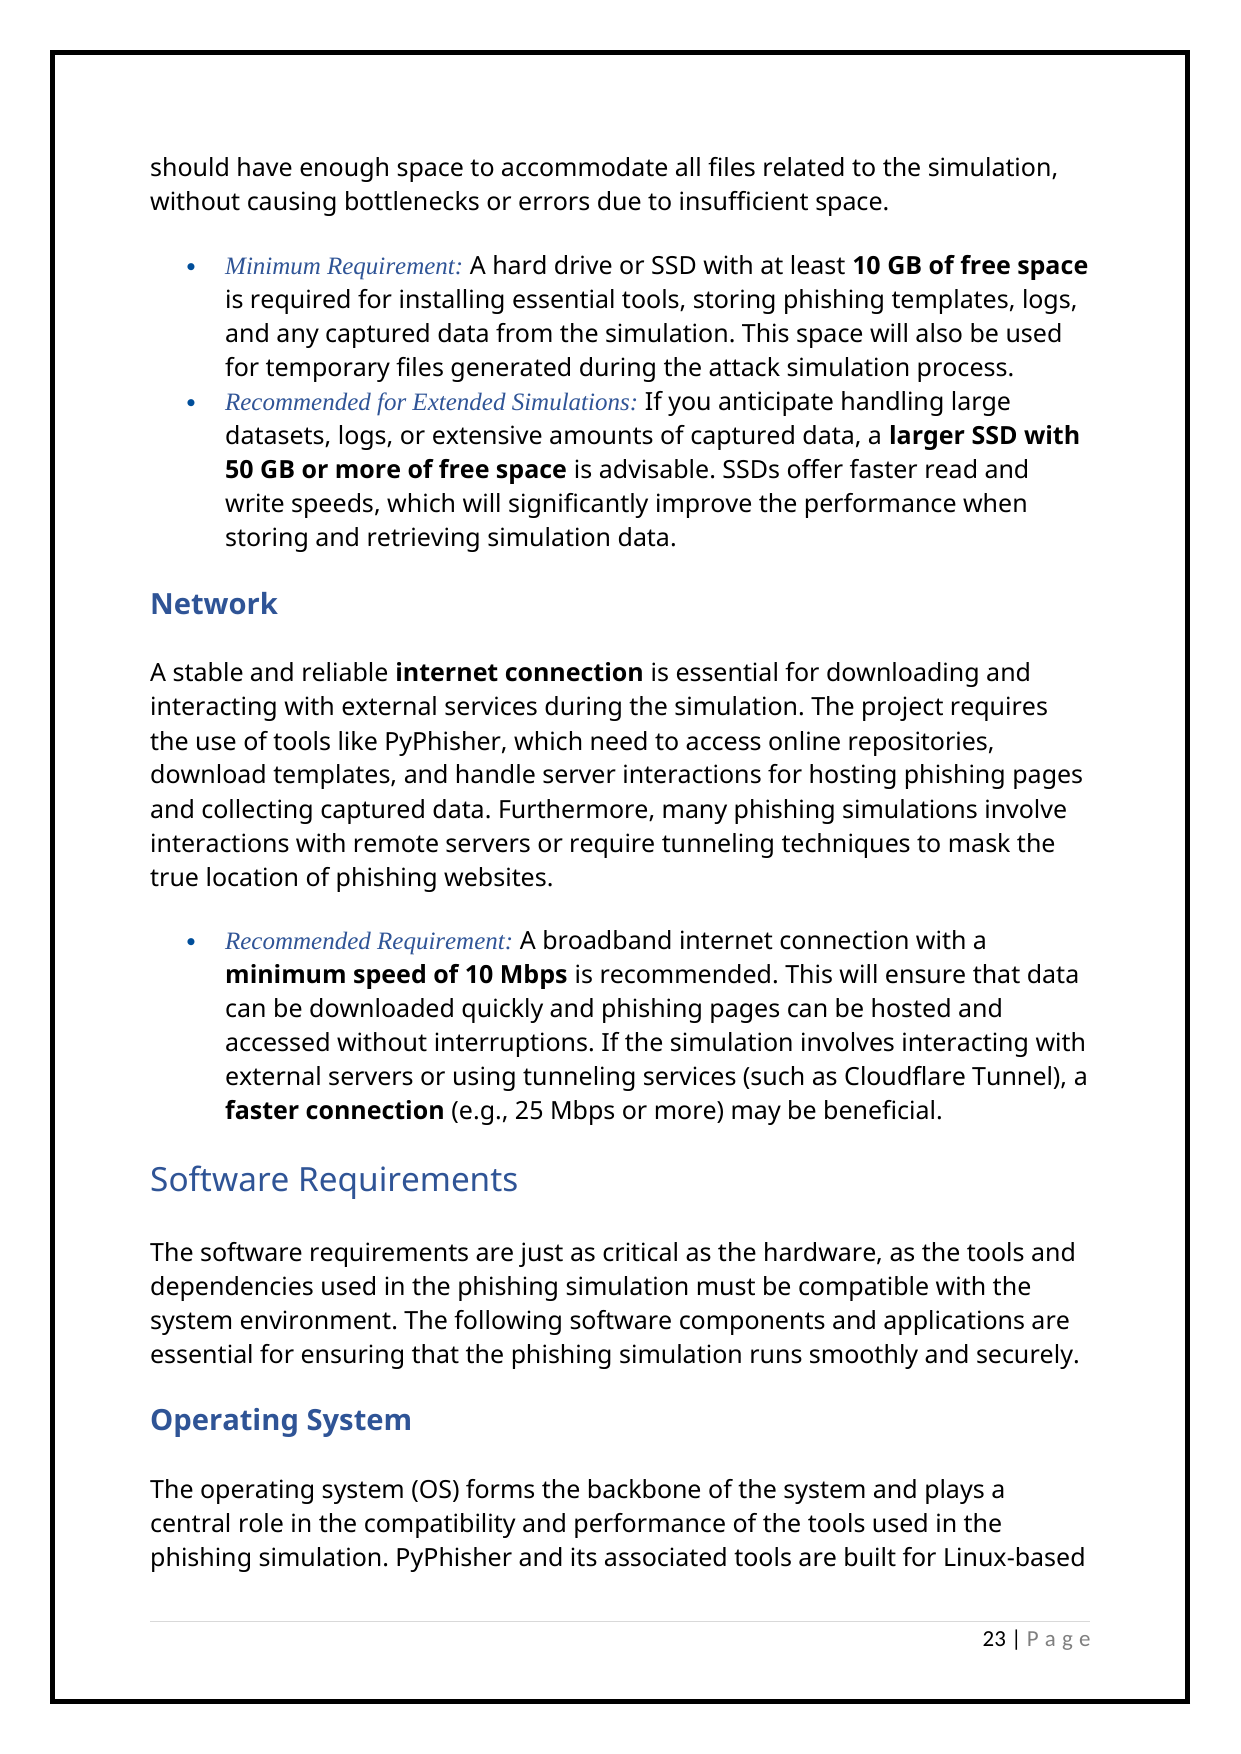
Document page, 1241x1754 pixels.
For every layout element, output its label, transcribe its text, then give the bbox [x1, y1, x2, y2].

subtitle Software Requirements [150, 1219, 1090, 1265]
text The software requirements are just as critical as the hardware, as the tools and dependencies used in the phishing simulation must be compatible with the system environment. The following software components and applications are essential for ensuring that the phishing simulation runs smoothly and securely. [150, 1297, 1090, 1434]
list Minimum Requirement: A hard drive or SSD with at least 10 GB of free space is required for installing essential tools, storing phishing templates, logs, and any captured data from the simulation. This space will also be used for temporary files generated during the attack simulation process. [187, 281, 1090, 418]
text A stable and reliable internet connection is essential for downloading and interacting with external services during the simulation. The project requires the use of tools like PyPhisher, which need to access online repositories, download templates, and handle server interactions for hosting phishing pages and collecting captured data. Furthermore, many phishing simulations involve interactions with remote servers or require tunneling techniques to mask the true location of phishing websites. [150, 718, 1090, 957]
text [150, 1535, 1090, 1603]
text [150, 150, 1090, 252]
subtitle Network [150, 646, 1090, 686]
list Recommended for Extended Simulations: If you anticipate handling large datasets, logs, or extensive amounts of captured data, a larger SSD with 50 GB or more of free space is advisable. SSDs offer faster read and write speeds, which will significantly improve the performance when storing and retrieving simulation data. [187, 447, 1090, 617]
list Recommended Requirement: A broadband internet connection with a minimum speed of 10 Mbps is recommended. This will ensure that data can be downloaded quickly and phishing pages can be hosted and accessed without interruptions. If the simulation involves interacting with external servers or using tunneling services (such as Cloudflare Tunnel), a faster connection (e.g., 25 Mbps or more) may be beneficial. [187, 986, 1090, 1190]
subtitle Operating System [150, 1463, 1090, 1503]
